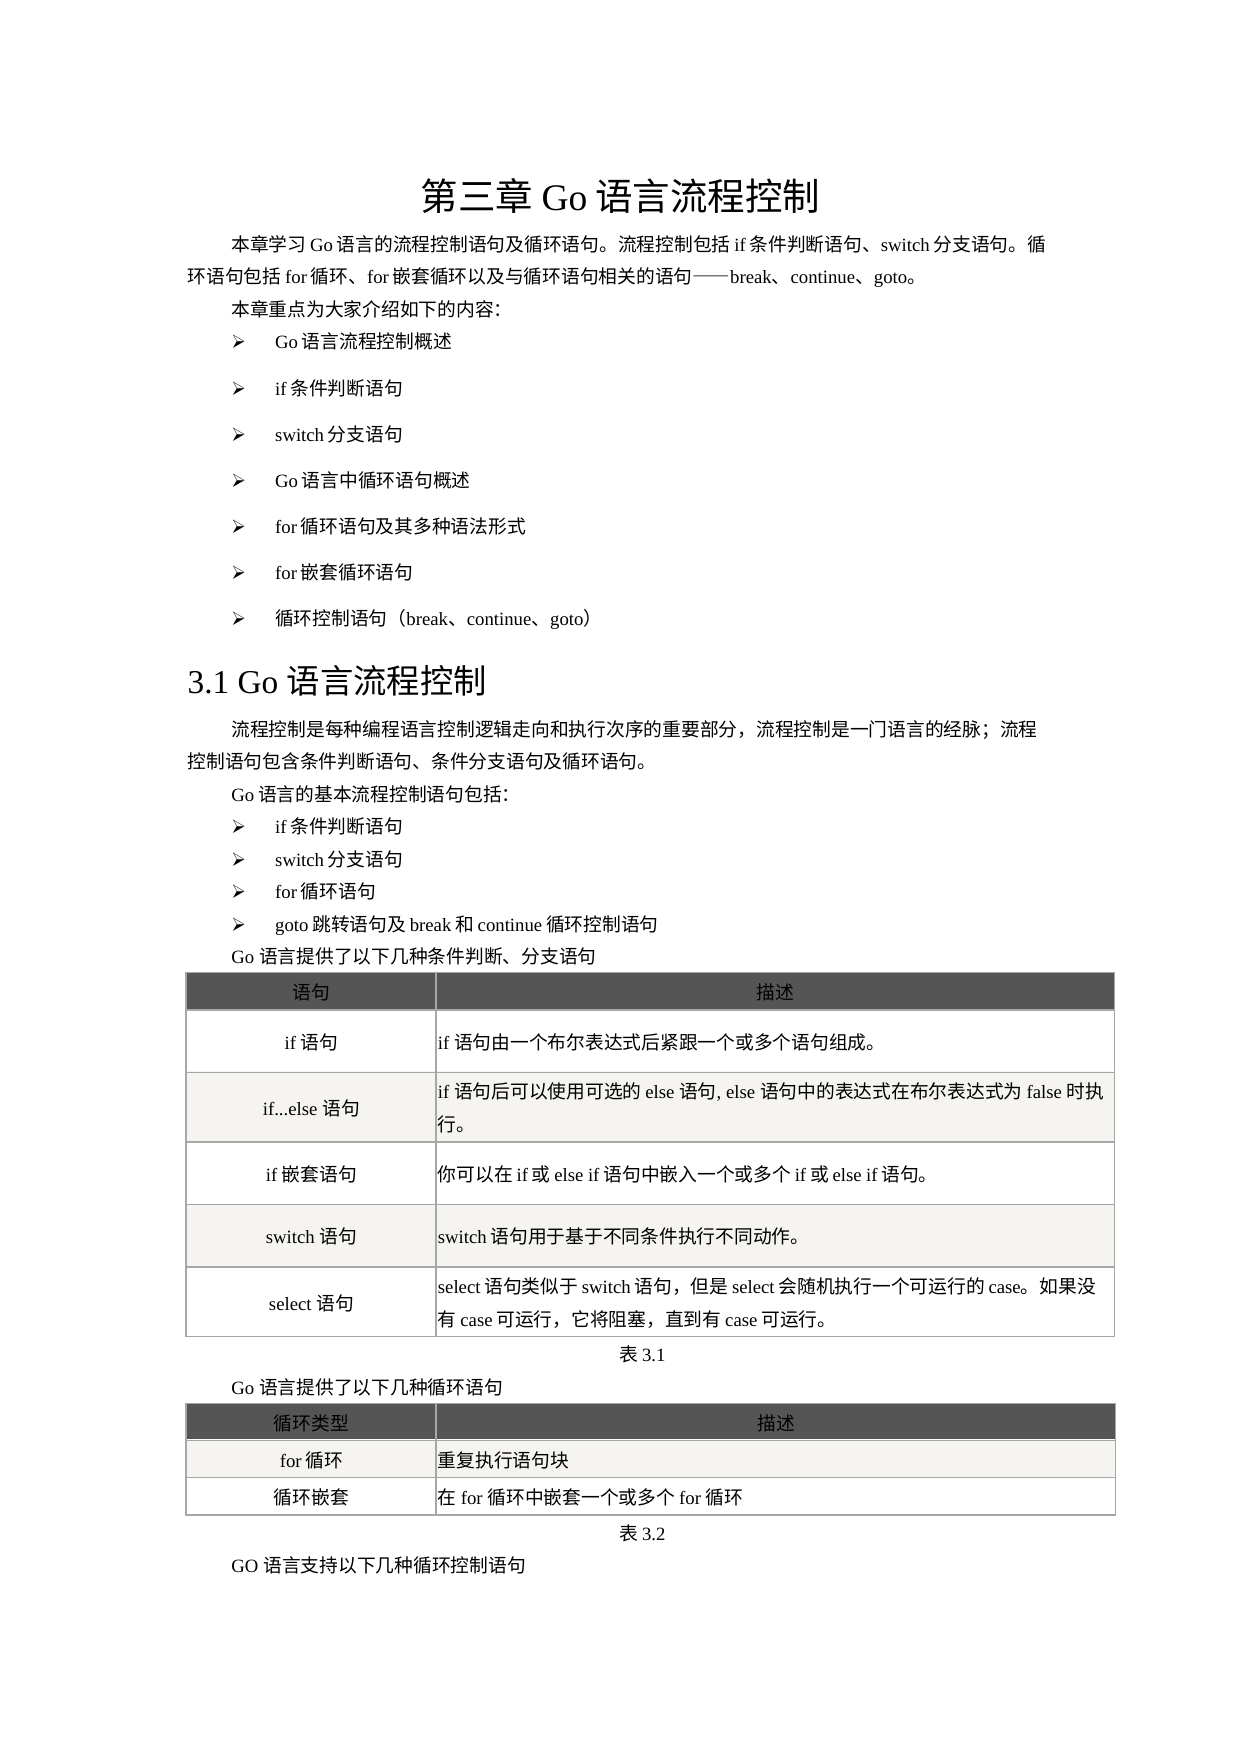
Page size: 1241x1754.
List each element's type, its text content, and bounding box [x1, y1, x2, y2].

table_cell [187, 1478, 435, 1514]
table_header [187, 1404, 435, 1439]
text 本章学习Go语言的流程控制语句及循环语句。流程控制包括if条件判断语句、switch分支语句。循环语句包括for循环、for嵌套循环以及与循环语句相关的语句——break、continue、goto。 [187, 227, 1053, 292]
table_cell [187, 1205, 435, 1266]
list switch分支语句 [231, 842, 1053, 874]
list Go语言流程控制概述 [231, 324, 1053, 357]
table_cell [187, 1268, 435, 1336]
list Go语言中循环语句概述 [231, 463, 1053, 495]
text 表 3.2 [187, 1516, 1053, 1548]
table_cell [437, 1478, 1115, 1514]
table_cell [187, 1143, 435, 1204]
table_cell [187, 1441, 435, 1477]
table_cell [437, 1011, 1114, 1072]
list for循环语句 [231, 874, 1053, 907]
text 流程控制是每种编程语言控制逻辑走向和执行次序的重要部分，流程控制是一门语言的经脉；流程控制语句包含条件判断语句、条件分支语句及循环语句。 [187, 712, 1053, 777]
text Go 语言提供了以下几种条件判断、分支语句 [187, 939, 1053, 972]
text 第三章 Go语言流程控制 [187, 162, 1053, 227]
list switch分支语句 [231, 417, 1053, 449]
text 3.1 Go 语言流程控制 [187, 647, 1053, 712]
list goto跳转语句及break和continue循环控制语句 [231, 907, 1053, 939]
text Go语言的基本流程控制语句包括： [187, 777, 1053, 809]
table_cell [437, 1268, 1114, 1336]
list if条件判断语句 [231, 371, 1053, 403]
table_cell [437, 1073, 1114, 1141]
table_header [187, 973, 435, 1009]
text Go 语言提供了以下几种循环语句 [187, 1370, 1053, 1402]
list for嵌套循环语句 [231, 555, 1053, 587]
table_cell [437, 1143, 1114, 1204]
list for循环语句及其多种语法形式 [231, 509, 1053, 541]
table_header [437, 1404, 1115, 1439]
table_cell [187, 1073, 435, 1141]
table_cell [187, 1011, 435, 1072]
text GO 语言支持以下几种循环控制语句 [187, 1548, 1053, 1581]
text 表 3.1 [187, 1337, 1053, 1370]
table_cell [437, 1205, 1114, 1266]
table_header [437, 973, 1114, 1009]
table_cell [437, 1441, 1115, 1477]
list 循环控制语句（break、continue、goto） [231, 601, 1053, 633]
text 本章重点为大家介绍如下的内容： [187, 292, 1053, 324]
list if条件判断语句 [231, 809, 1053, 842]
